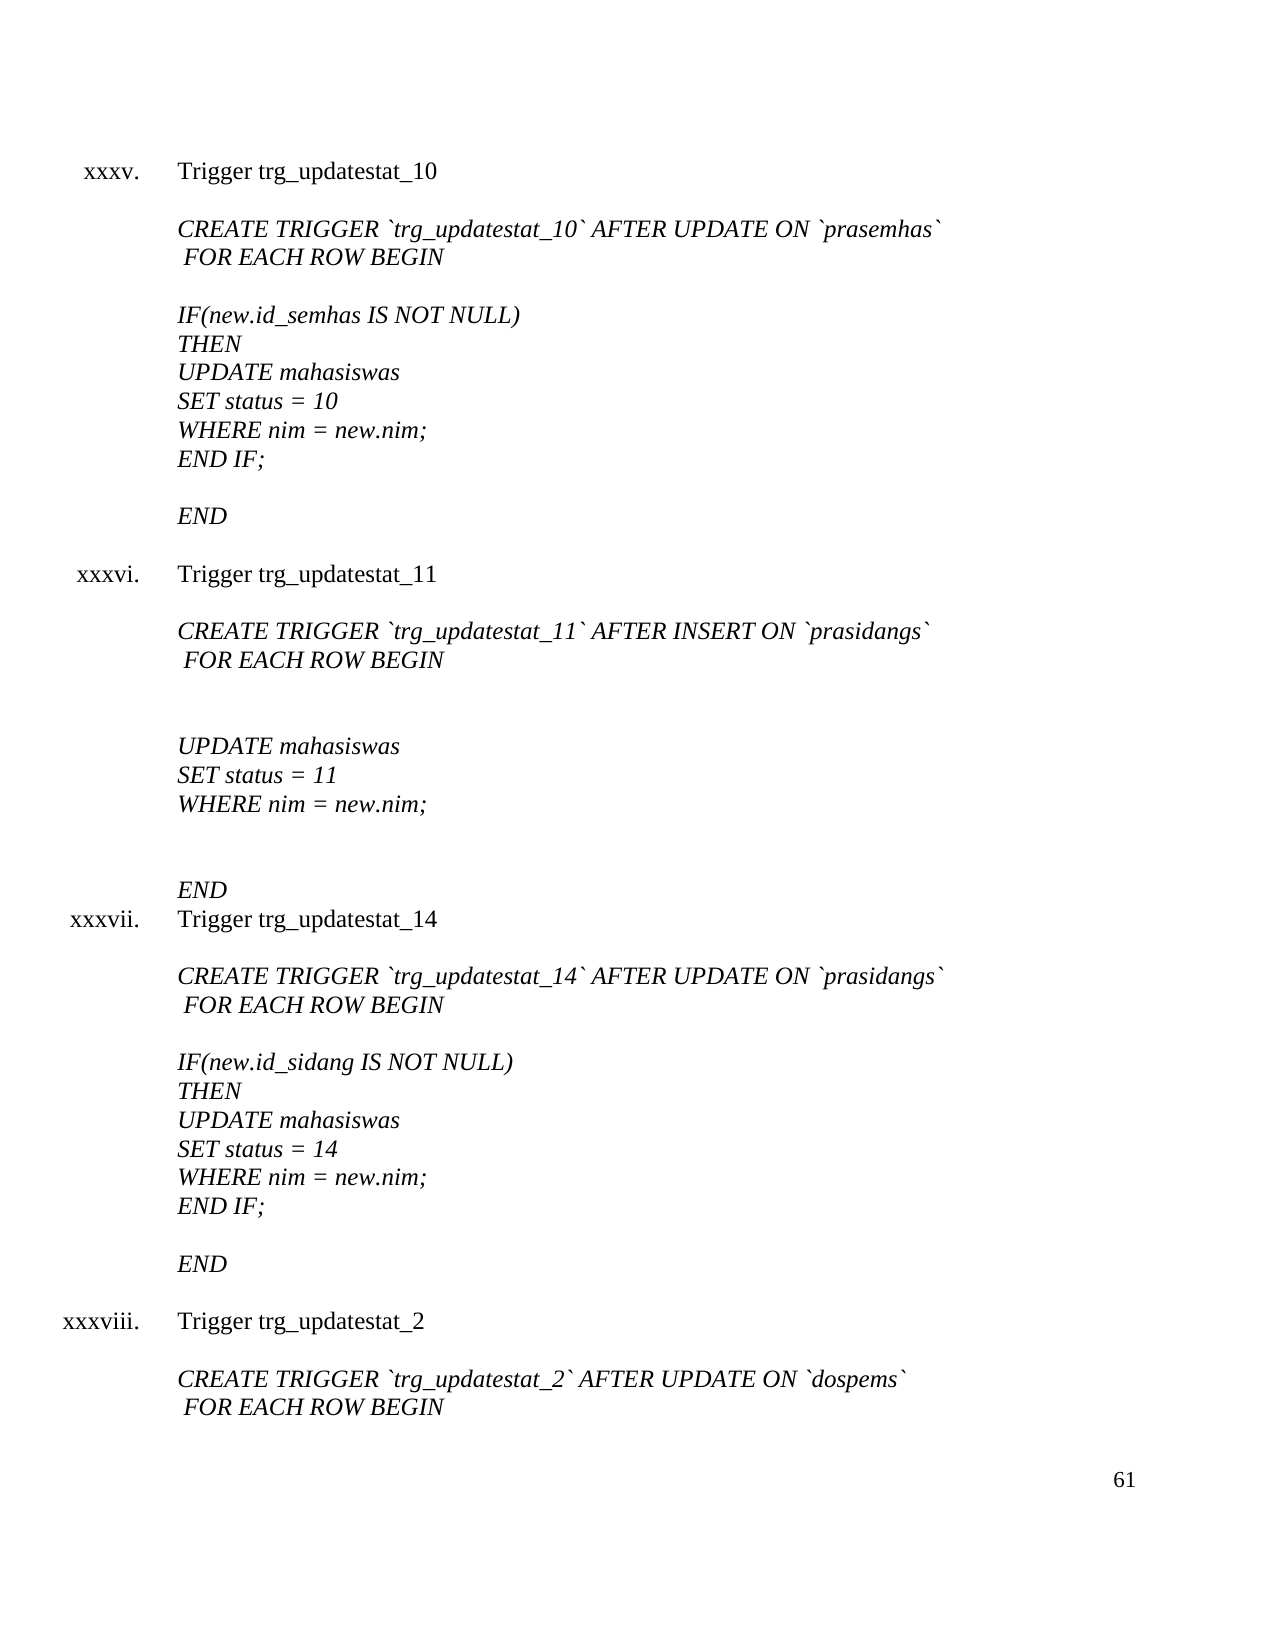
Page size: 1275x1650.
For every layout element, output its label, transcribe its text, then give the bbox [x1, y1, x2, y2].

list SET status = 14 [177, 1134, 1136, 1162]
list END IF; [177, 1191, 1136, 1220]
list FOR EACH ROW BEGIN [177, 990, 1136, 1019]
list SET status = 10 [177, 386, 1136, 415]
list UPDATE mahasiswas [177, 1105, 1136, 1134]
list END IF; [177, 444, 1136, 472]
list IF(new.id_semhas IS NOT NULL) [177, 300, 1136, 329]
list FOR EACH ROW BEGIN [177, 1392, 1136, 1421]
list UPDATE mahasiswas [177, 731, 1136, 760]
list WHERE nim = new.nim; [177, 415, 1136, 444]
list Trigger trg_updatestat_11 [139, 559, 1136, 587]
list IF(new.id_sidang IS NOT NULL) [177, 1047, 1136, 1076]
list CREATE TRIGGER `trg_updatestat_14` AFTER UPDATE ON `prasidangs` [177, 961, 1136, 990]
list Trigger trg_updatestat_10 [139, 156, 1136, 185]
list END [177, 501, 1136, 530]
list THEN [177, 1076, 1136, 1105]
list FOR EACH ROW BEGIN [177, 242, 1136, 271]
list SET status = 11 [177, 760, 1136, 789]
list WHERE nim = new.nim; [177, 789, 1136, 817]
list WHERE nim = new.nim; [177, 1162, 1136, 1191]
list UPDATE mahasiswas [177, 357, 1136, 386]
list CREATE TRIGGER `trg_updatestat_2` AFTER UPDATE ON `dospems` [177, 1364, 1136, 1392]
list END [177, 875, 1136, 904]
list END [177, 1249, 1136, 1277]
list THEN [177, 329, 1136, 357]
list FOR EACH ROW BEGIN [177, 645, 1136, 674]
list CREATE TRIGGER `trg_updatestat_11` AFTER INSERT ON `prasidangs` [177, 616, 1136, 645]
list Trigger trg_updatestat_14 [139, 904, 1136, 932]
list CREATE TRIGGER `trg_updatestat_10` AFTER UPDATE ON `prasemhas` [177, 214, 1136, 242]
list Trigger trg_updatestat_2 [139, 1306, 1136, 1335]
